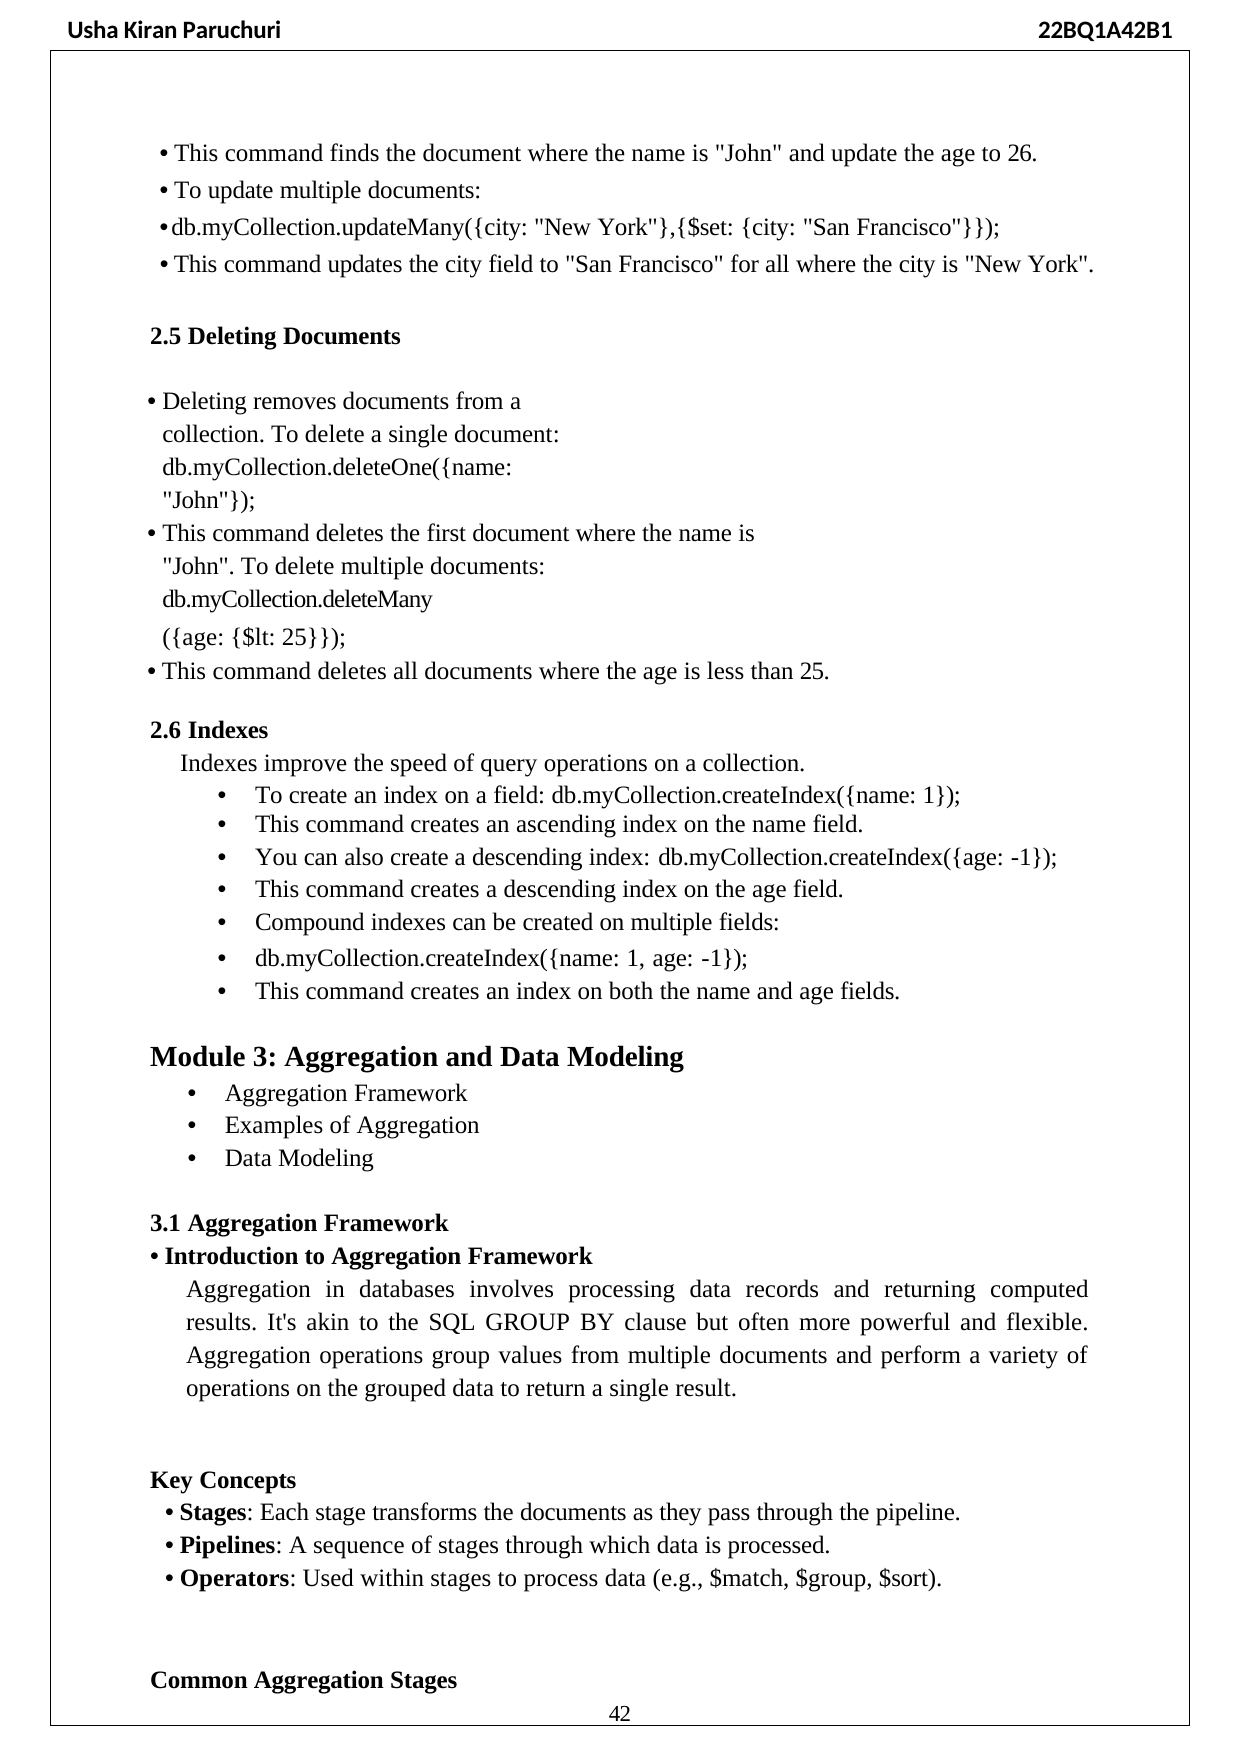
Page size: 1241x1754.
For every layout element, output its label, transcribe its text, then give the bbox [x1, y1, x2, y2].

text Aggregation in databases involves processing data records and returning computed results. It's akin to the SQL GROUP BY clause but often more powerful and flexible. Aggregation operations group values from multiple documents and perform a variety of operations on the grouped data to return a single result. [186, 1274, 1089, 1402]
list db.myCollection.updateMany({city: "New York"},{$set: {city: "San Francisco"}}); [159, 212, 1166, 241]
list To create an index on a field: db.myCollection.createIndex({name: 1}); [217, 780, 1166, 809]
list This command creates an index on both the name and age fields. [217, 976, 1166, 1005]
list Stages: Each stage transforms the documents as they pass through the pipeline. [165, 1497, 1166, 1526]
list Aggregation Framework [187, 1078, 1166, 1106]
list Operators: Used within stages to process data (e.g., $match, $group, $sort). [165, 1563, 1166, 1592]
list This command updates the city field to "San Francisco" for all where the city is "New York". [159, 249, 1166, 278]
subtitle Module 3: Aggregation and Data Modeling [150, 1039, 1166, 1072]
text "John"}); [162, 486, 1166, 514]
list Deleting removes documents from a collection. To delete a single document: db.myCollection.deleteOne({name: [147, 386, 622, 481]
subtitle Aggregation Framework [150, 1208, 1166, 1237]
subtitle Indexes [150, 715, 1166, 744]
subtitle Deleting Documents [150, 321, 1166, 350]
list To update multiple documents: [159, 175, 1166, 204]
list You can also create a descending index: db.myCollection.createIndex({age: -1}); [217, 842, 1166, 870]
list This command creates a descending index on the age field. [217, 874, 1166, 903]
text db.myCollection.deleteMany ({age: {$lt: 25}}); [162, 584, 491, 651]
list Pipelines: A sequence of stages through which data is processed. [165, 1530, 1166, 1559]
text Indexes improve the speed of query operations on a collection. [180, 748, 1166, 776]
list db.myCollection.createIndex({name: 1, age: -1}); [217, 943, 1166, 972]
list Compound indexes can be created on multiple fields: [217, 907, 1166, 935]
list Introduction to Aggregation Framework [150, 1241, 1166, 1270]
list This command deletes the first document where the name is "John". To delete multiple documents: [147, 518, 826, 580]
list Data Modeling [187, 1143, 1166, 1172]
list This command deletes all documents where the age is less than 25. [147, 660, 1166, 685]
list This command finds the document where the name is "John" and update the age to 26. [159, 138, 1166, 167]
subtitle Common Aggregation Stages [150, 1665, 1166, 1694]
subtitle Key Concepts [150, 1465, 1166, 1494]
list This command creates an ascending index on the name field. [217, 809, 1166, 838]
list Examples of Aggregation [187, 1110, 1166, 1139]
